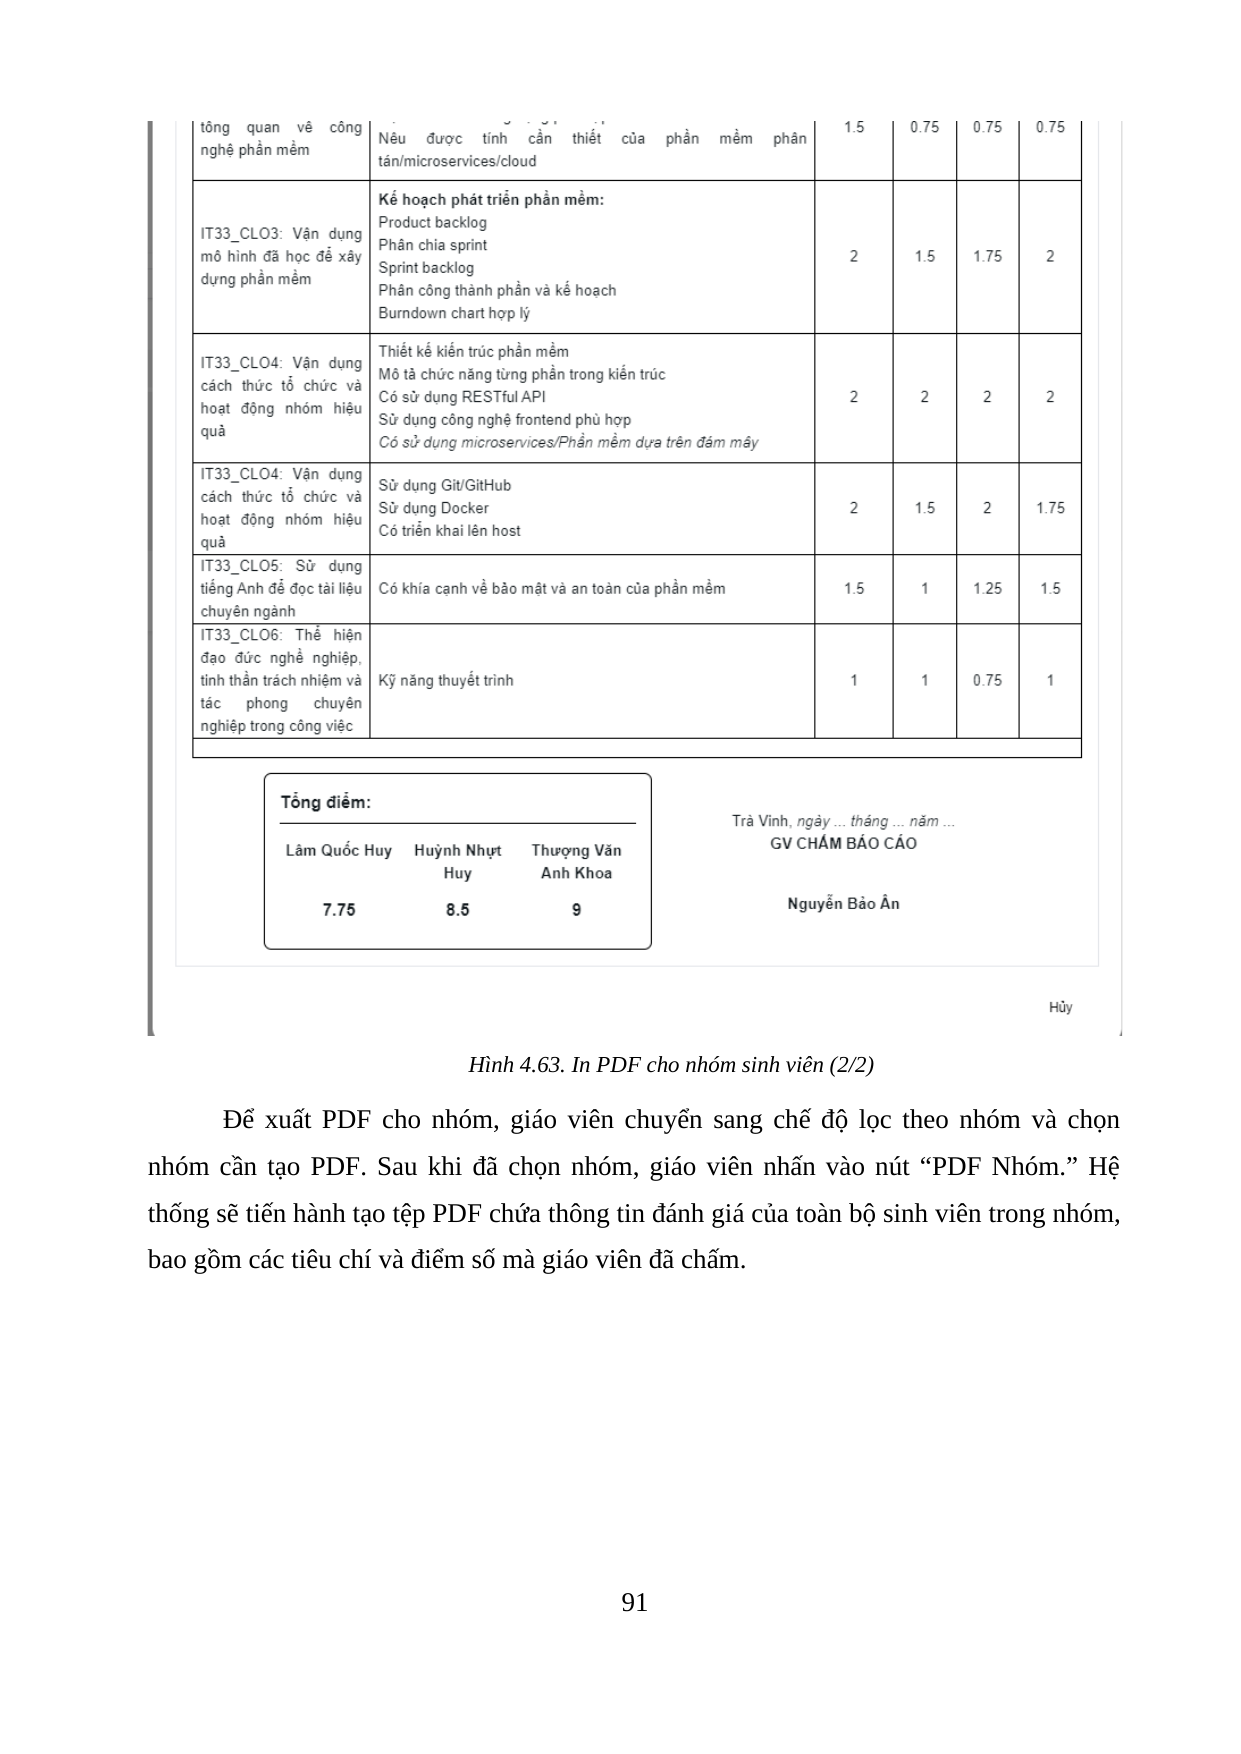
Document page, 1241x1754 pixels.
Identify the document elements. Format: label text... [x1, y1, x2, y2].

text Để xuất PDF cho nhóm, giáo viên chuyển sang chế độ lọc theo nhóm và chọn nhóm cần tạo PDF. Sau khi đã chọn nhóm, giáo viên nhấn vào nút “PDF Nhóm.” Hệ thống sẽ tiến hành tạo tệp PDF chứa thông tin đánh giá của toàn bộ sinh viên trong nhóm, bao gồm các tiêu chí và điểm số mà giáo viên đã chấm. [148, 1103, 1122, 1275]
picture [147, 121, 1123, 1036]
